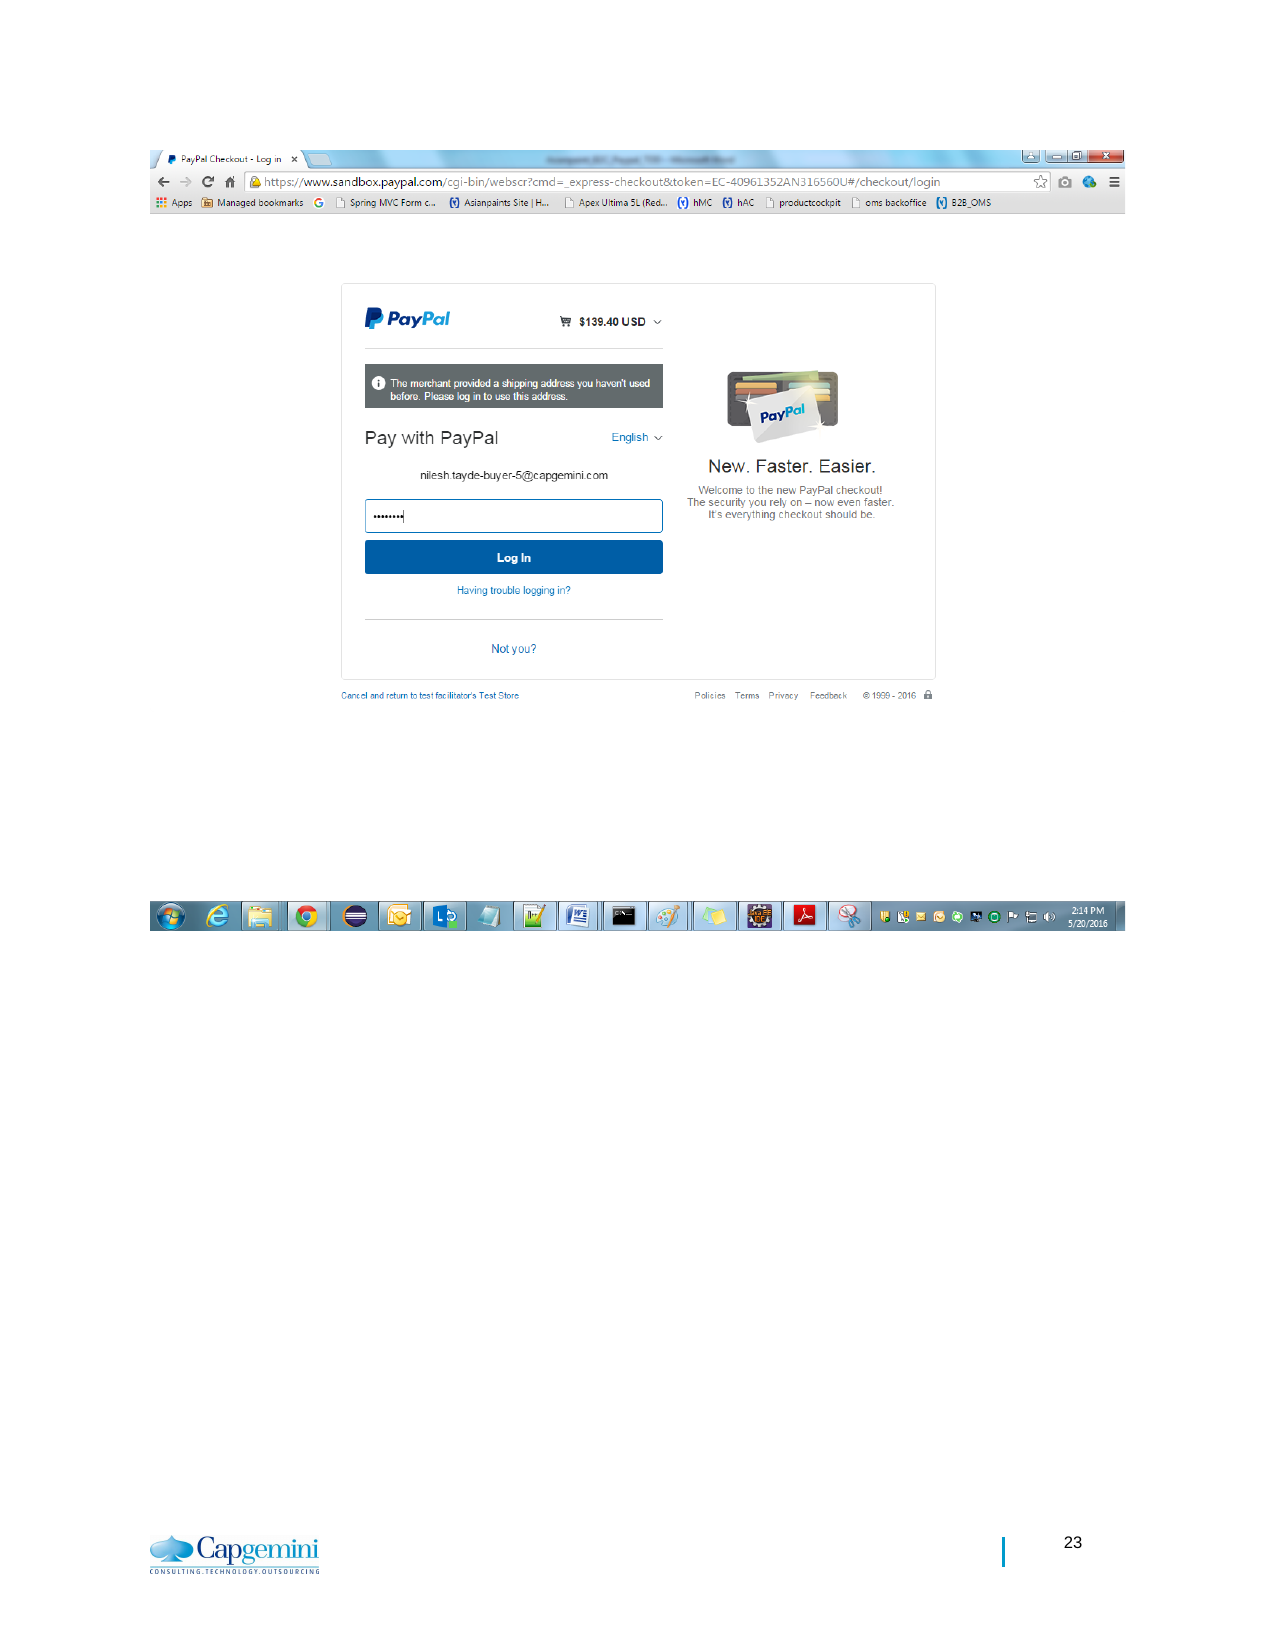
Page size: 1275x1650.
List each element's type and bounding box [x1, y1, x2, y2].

picture [150, 150, 1125, 931]
picture [150, 1535, 319, 1574]
